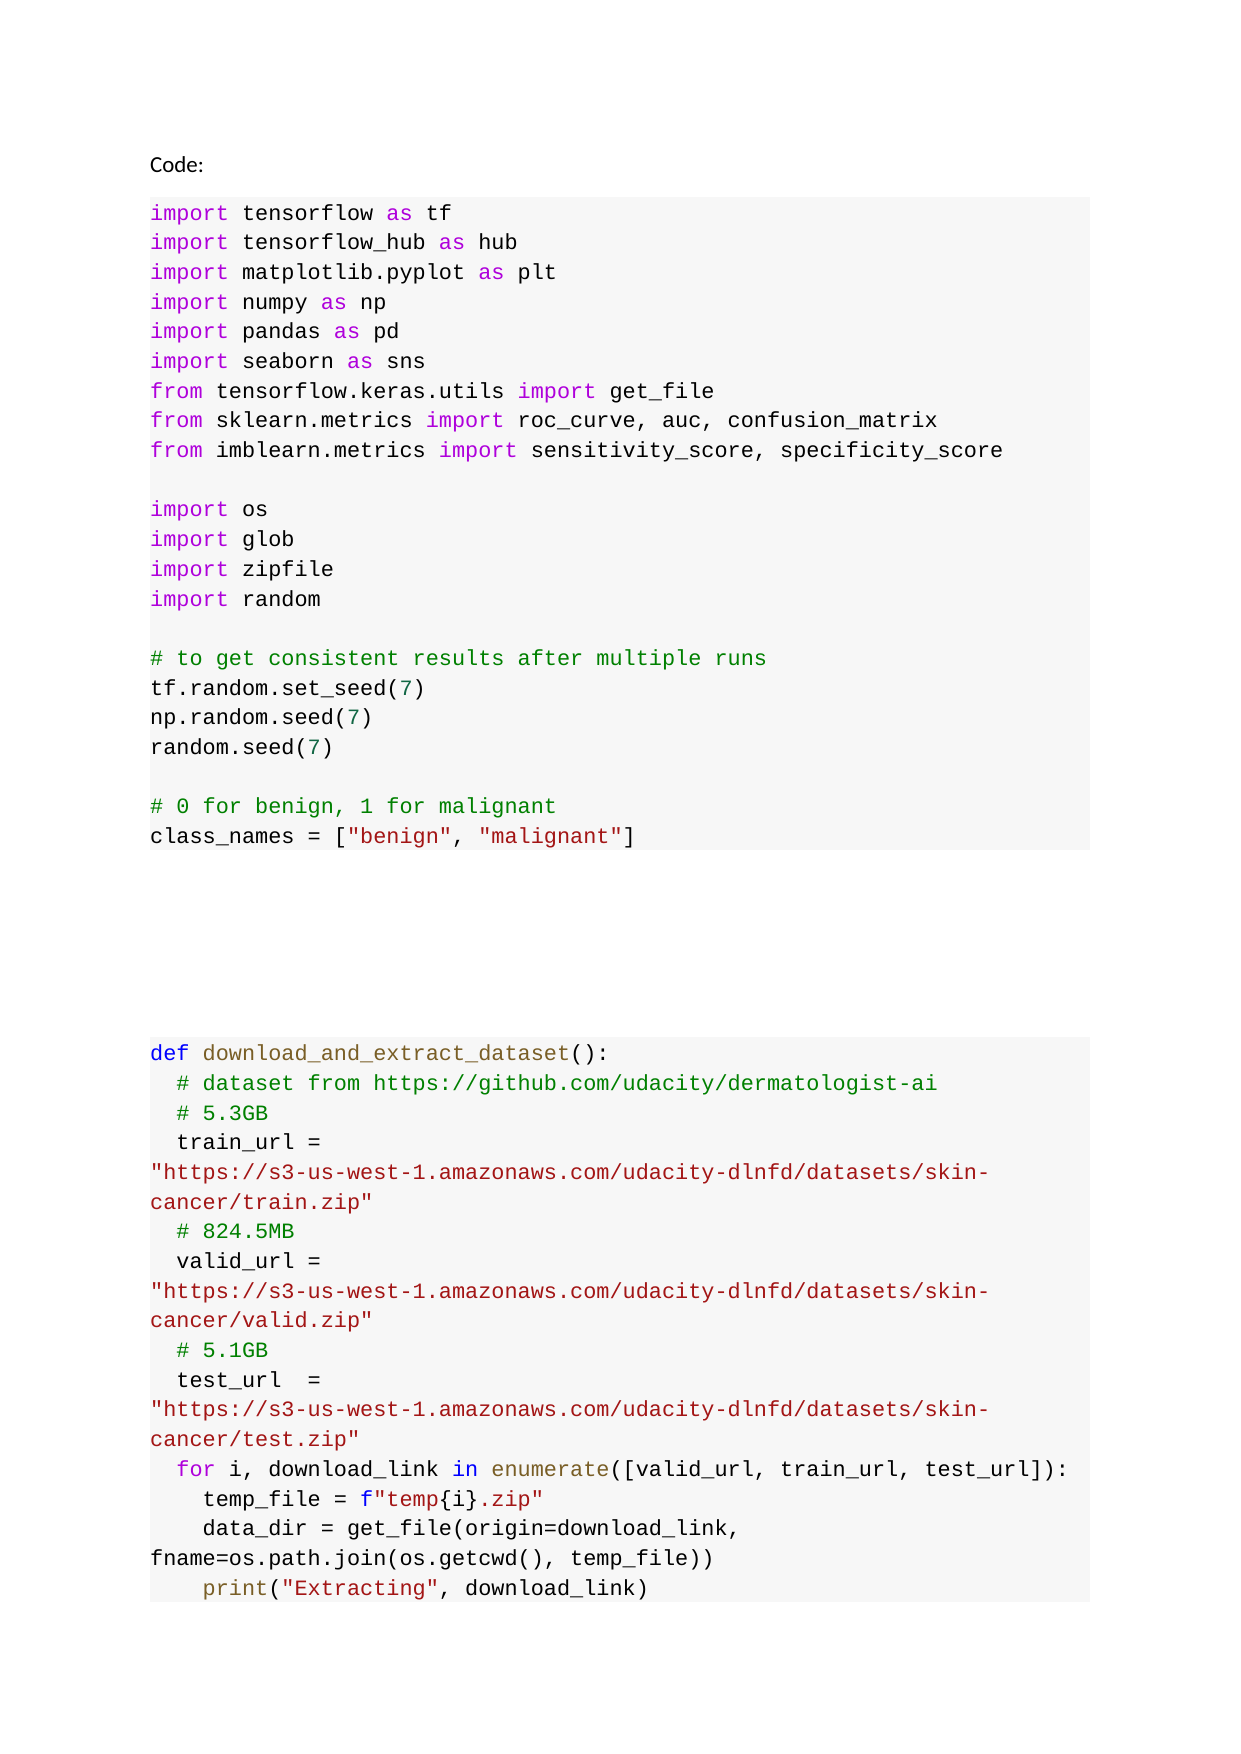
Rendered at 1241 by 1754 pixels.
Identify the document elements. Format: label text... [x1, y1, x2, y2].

text class_names = ["benign", "malignant"] [150, 820, 1090, 850]
text valid_url = "https://s3-us-west-1.amazonaws.com/udacity-dlnfd/datasets/skin-cancer/valid.zip" [150, 1245, 1090, 1334]
text # dataset from https://github.com/udacity/dermatologist-ai [150, 1067, 1090, 1097]
text tf.random.set_seed(7) [150, 672, 1090, 702]
text from imblearn.metrics import sensitivity_score, specificity_score [150, 434, 1090, 464]
text from sklearn.metrics import roc_curve, auc, confusion_matrix [150, 405, 1090, 434]
text from tensorflow.keras.utils import get_file [150, 375, 1090, 405]
text import random [150, 583, 1090, 612]
text # 5.3GB [150, 1097, 1090, 1127]
text Code: [150, 150, 1090, 178]
text import seaborn as sns [150, 345, 1090, 375]
text def download_and_extract_dataset(): [150, 1037, 1090, 1067]
text import zipfile [150, 553, 1090, 583]
text # 5.1GB [150, 1334, 1090, 1364]
text data_dir = get_file(origin=download_link, fname=os.path.join(os.getcwd(), temp_file)) [150, 1512, 1090, 1572]
text # 0 for benign, 1 for malignant [150, 791, 1090, 820]
text test_url = "https://s3-us-west-1.amazonaws.com/udacity-dlnfd/datasets/skin-cancer/test.zip" [150, 1364, 1090, 1453]
text import tensorflow_hub as hub [150, 227, 1090, 256]
text # to get consistent results after multiple runs [150, 642, 1090, 672]
text # 824.5MB [150, 1216, 1090, 1245]
text np.random.seed(7) [150, 702, 1090, 731]
text import os [150, 494, 1090, 523]
text random.seed(7) [150, 731, 1090, 761]
text print("Extracting", download_link) [150, 1572, 1090, 1602]
text import glob [150, 523, 1090, 553]
text train_url = "https://s3-us-west-1.amazonaws.com/udacity-dlnfd/datasets/skin-cancer/train.zip" [150, 1127, 1090, 1216]
text import matplotlib.pyplot as plt [150, 256, 1090, 286]
text import pandas as pd [150, 316, 1090, 345]
text import numpy as np [150, 286, 1090, 316]
text temp_file = f"temp{i}.zip" [150, 1483, 1090, 1512]
text import tensorflow as tf [150, 197, 1090, 227]
text for i, download_link in enumerate([valid_url, train_url, test_url]): [150, 1453, 1090, 1483]
